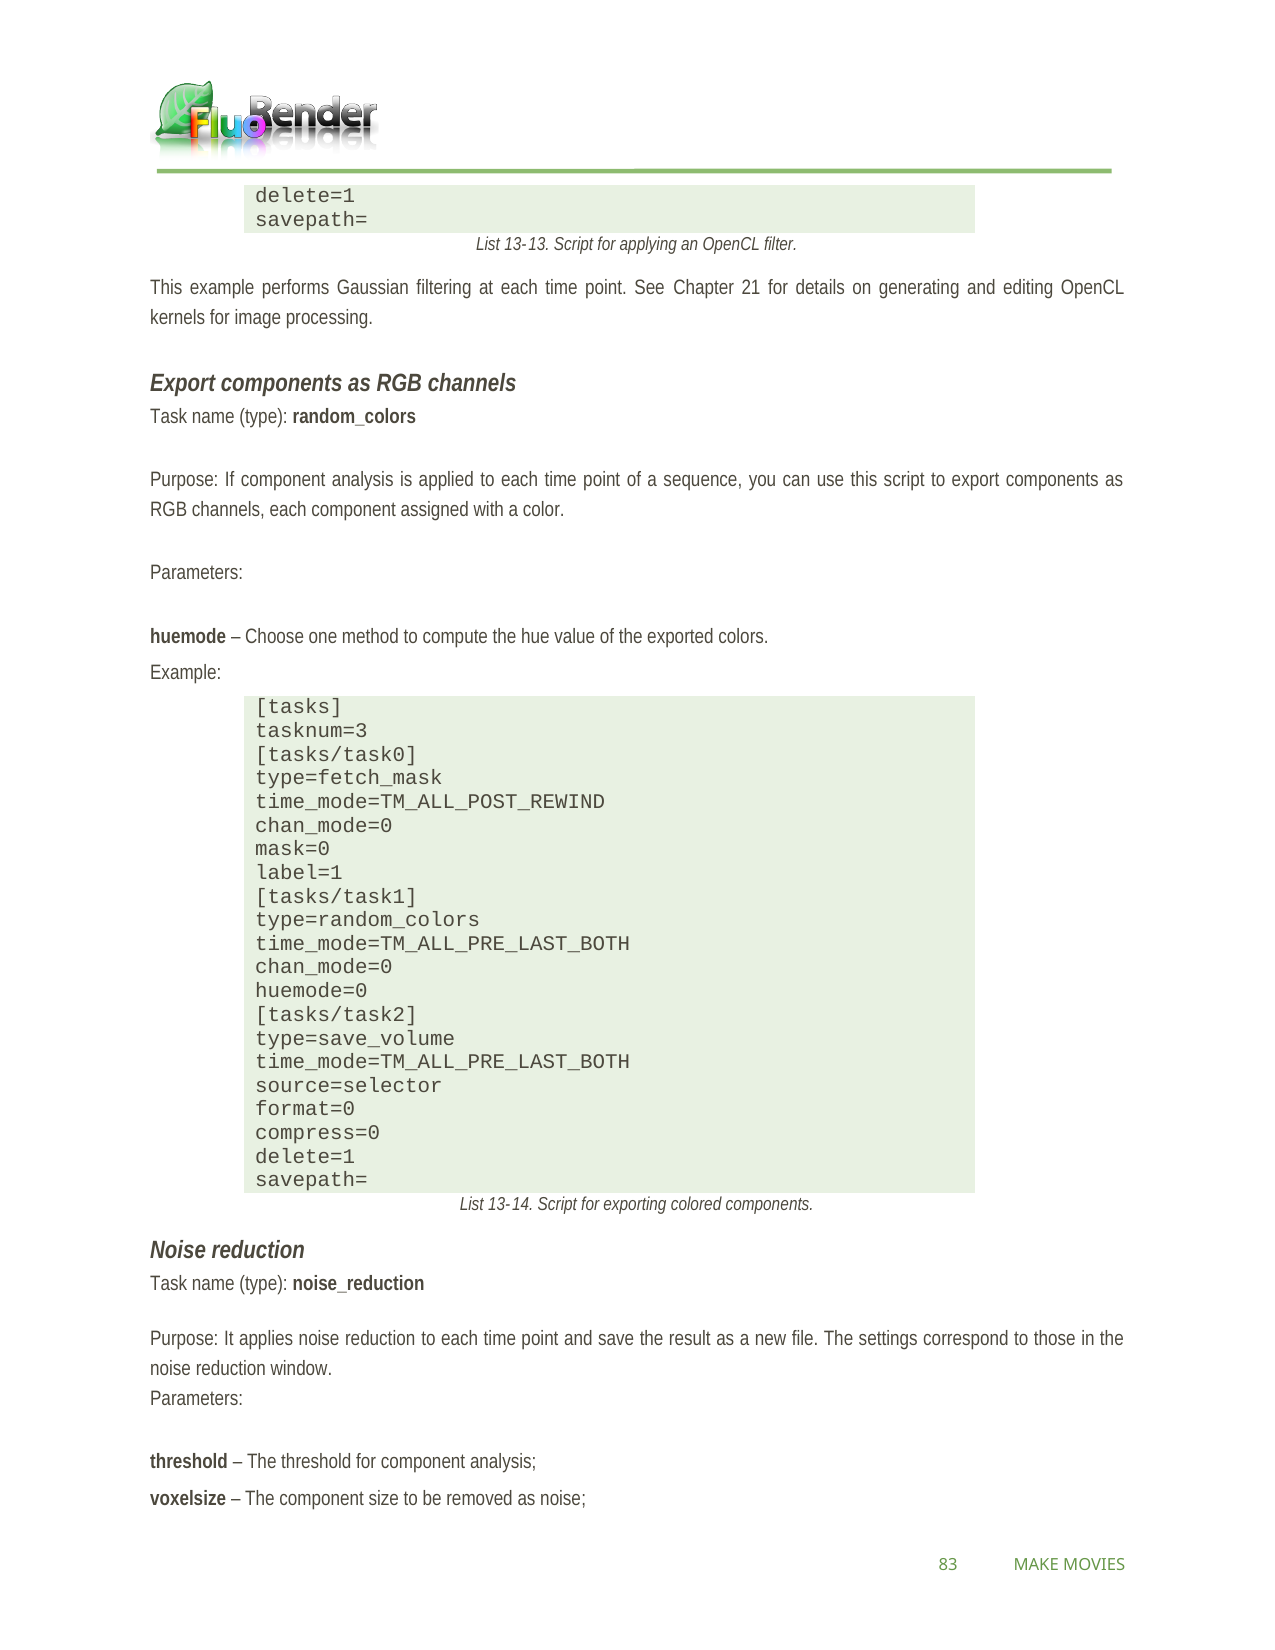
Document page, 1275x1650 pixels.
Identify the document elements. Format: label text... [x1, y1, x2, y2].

subtitle Noise reduction [150, 1235, 1125, 1264]
subtitle Export components as RGB channels [150, 368, 1125, 397]
text huemode – Choose one method to compute the hue value of the exported colors. [150, 623, 1125, 647]
text Purpose: If component analysis is applied to each time point of a sequence, you can use this script to export components as RGB channels, each component assigned with a color. [150, 467, 1125, 521]
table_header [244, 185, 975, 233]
text This example performs Gaussian filtering at each time point. See Chapter 21 for details on generating and editing OpenCL kernels for image processing. [150, 275, 1125, 329]
text Task name (type): noise_reduction [150, 1271, 1125, 1295]
text Purpose: It applies noise reduction to each time point and save the result as a new file. The settings correspond to those in the noise reduction window. [150, 1326, 1125, 1380]
text Example: [150, 660, 1125, 684]
text Parameters: [150, 1386, 1125, 1410]
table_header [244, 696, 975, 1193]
text Task name (type): random_colors [150, 404, 1125, 428]
text threshold – The threshold for component analysis; [150, 1449, 1125, 1473]
picture [150, 75, 379, 162]
text voxelsize – The component size to be removed as noise; [150, 1486, 1125, 1509]
text Parameters: [150, 560, 1125, 584]
